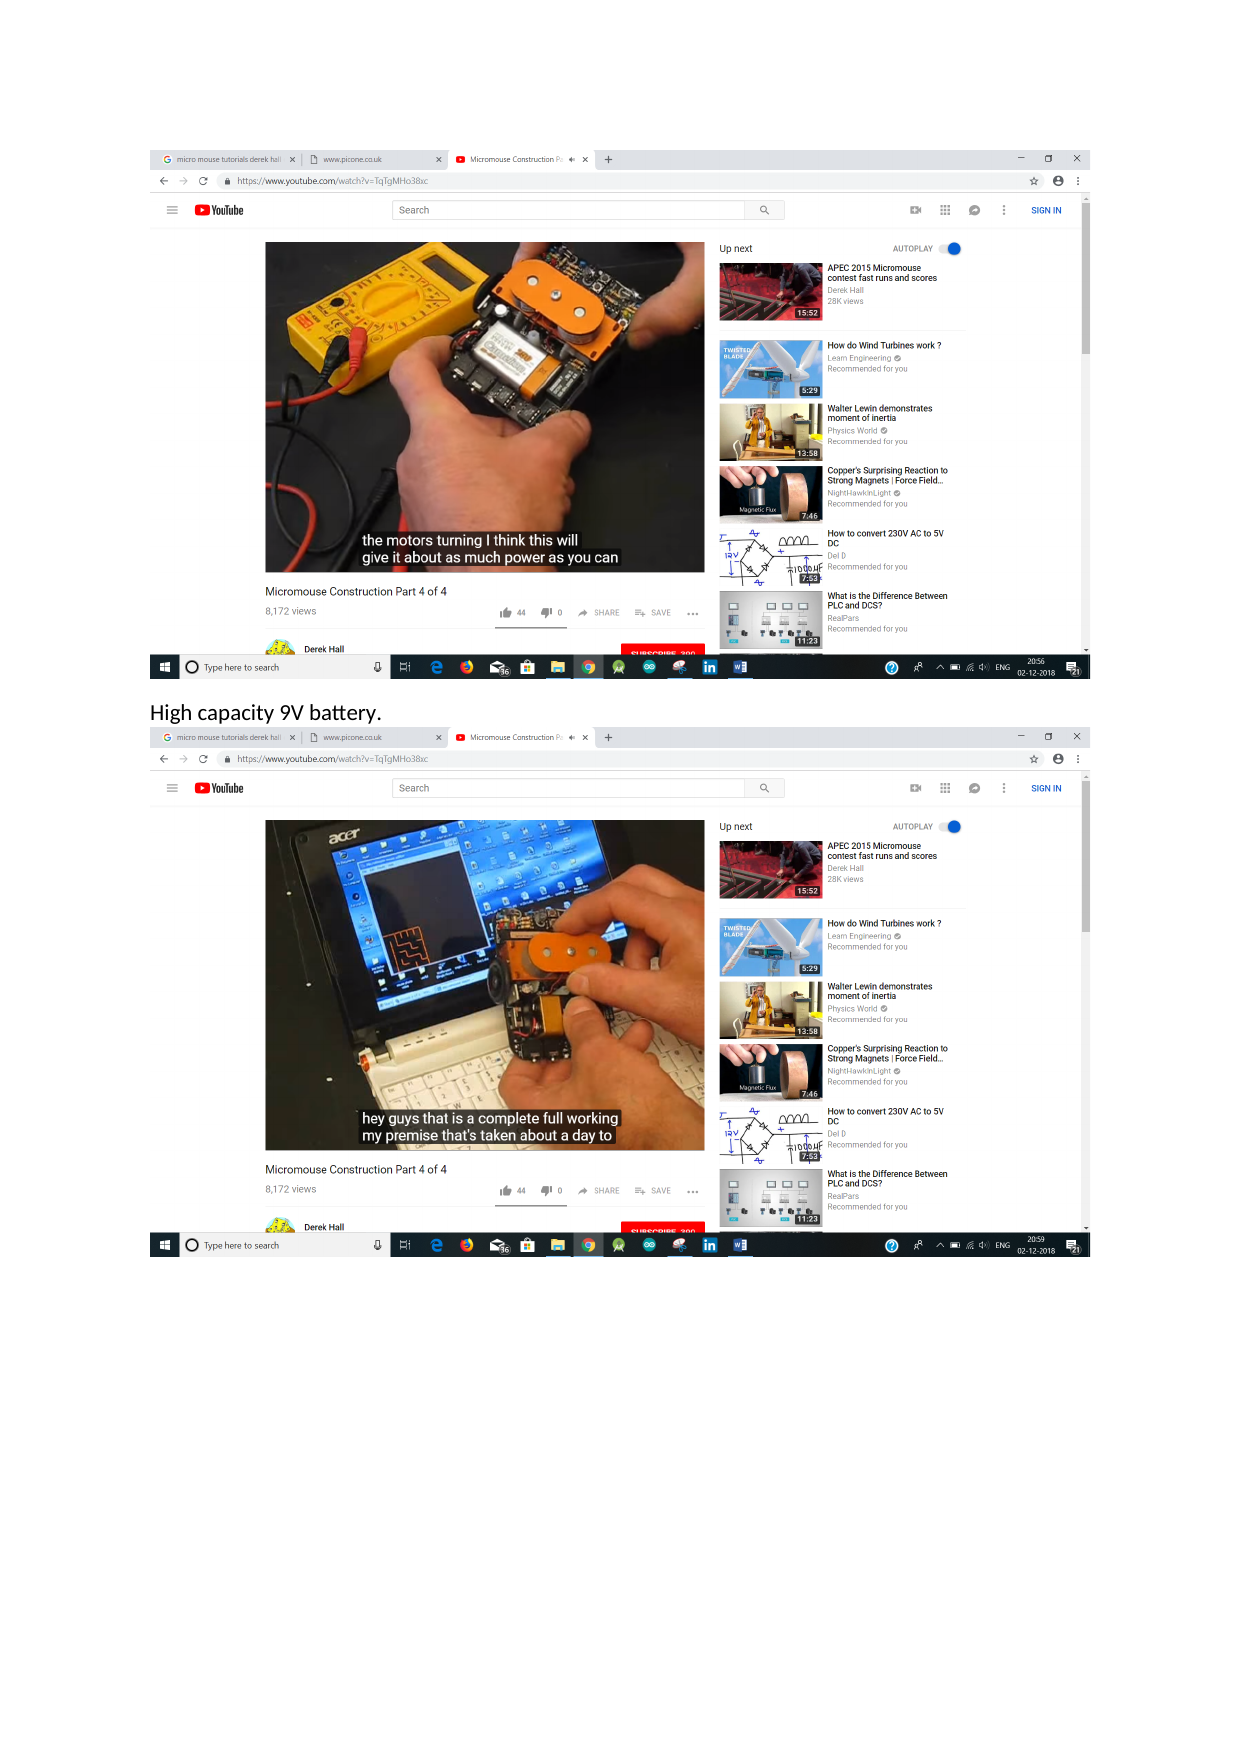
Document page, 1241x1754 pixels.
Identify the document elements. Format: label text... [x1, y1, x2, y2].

picture [150, 727, 1091, 1257]
picture [150, 150, 1091, 679]
text High capacity 9V battery. [150, 698, 1090, 727]
